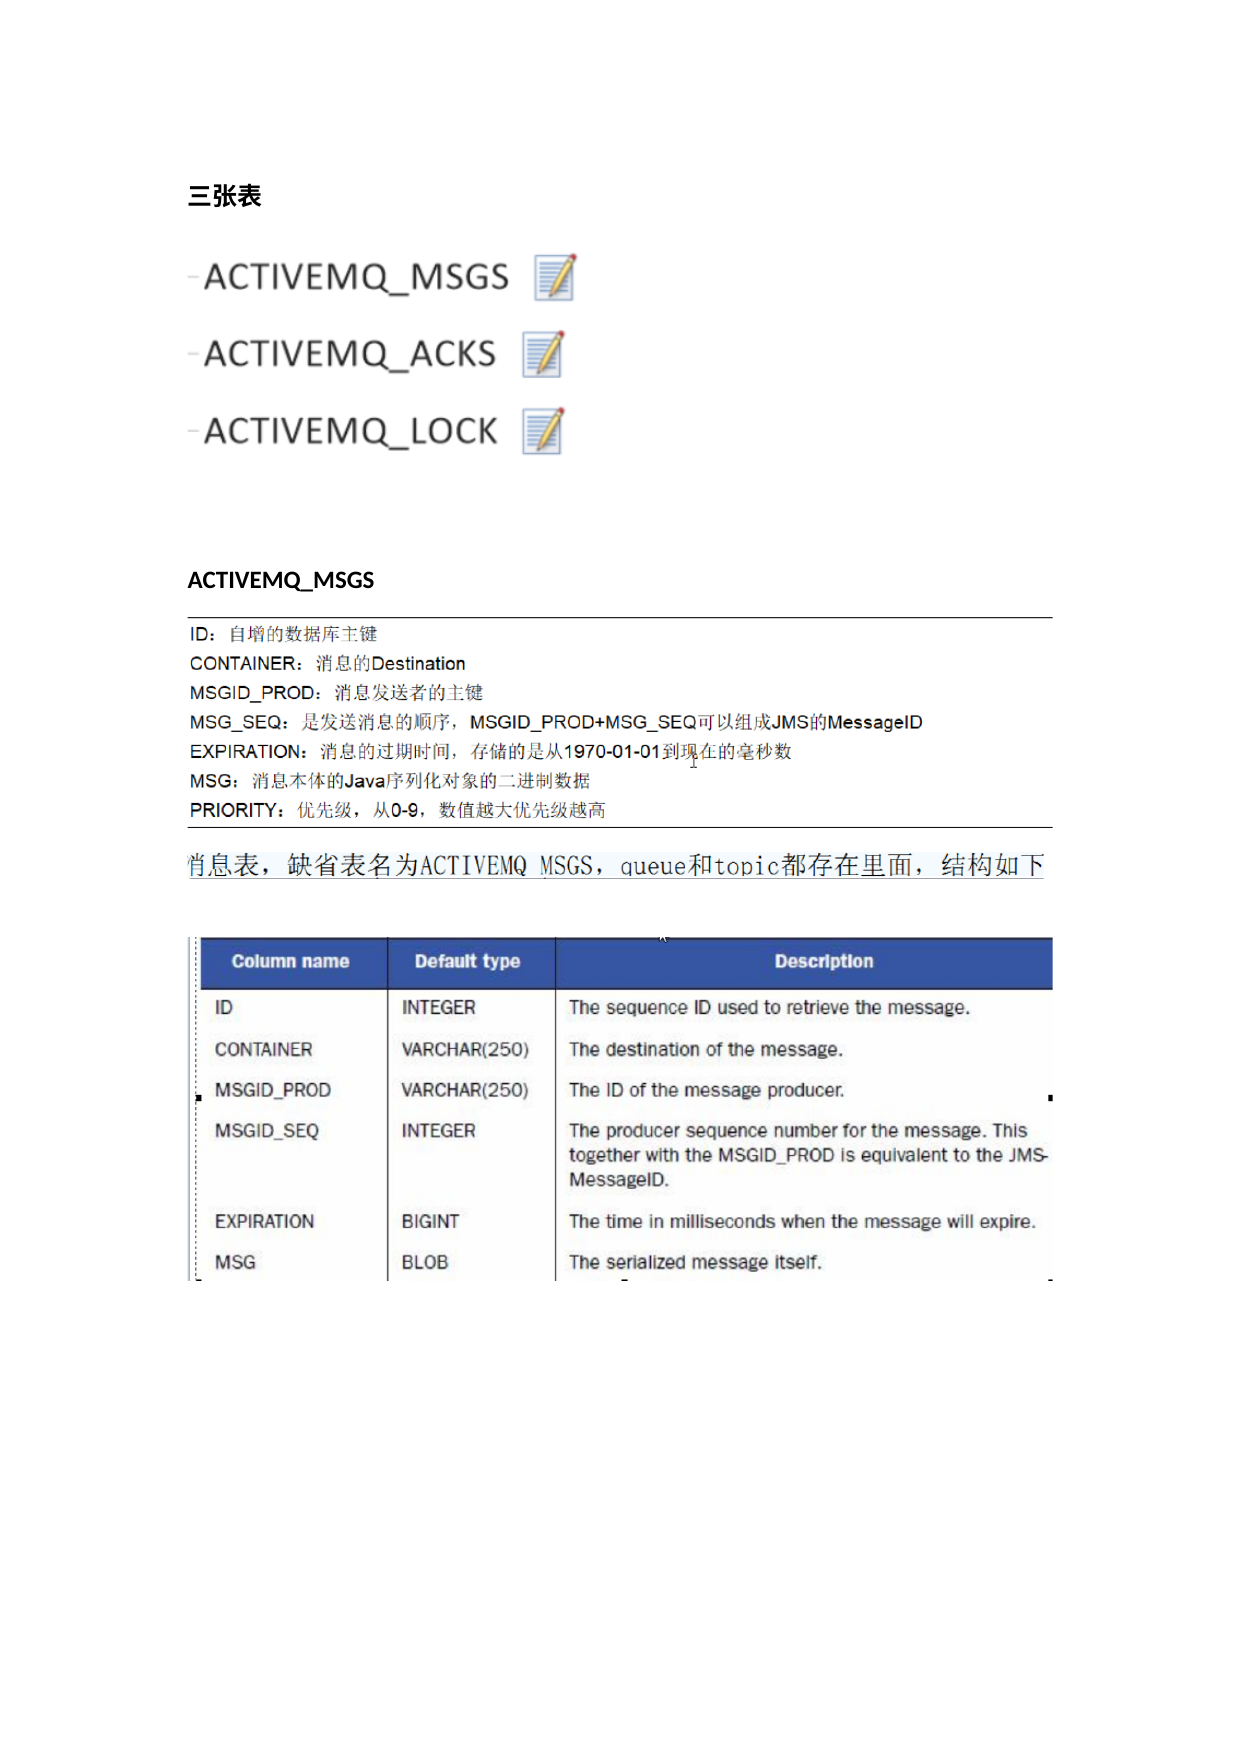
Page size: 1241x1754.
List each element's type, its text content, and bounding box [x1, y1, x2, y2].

subtitle 三张表 [187, 162, 1053, 227]
picture [187, 245, 623, 477]
picture [187, 937, 1053, 1281]
picture [187, 612, 1053, 879]
subtitle ACTIVEMQ_MSGS [187, 563, 1053, 596]
